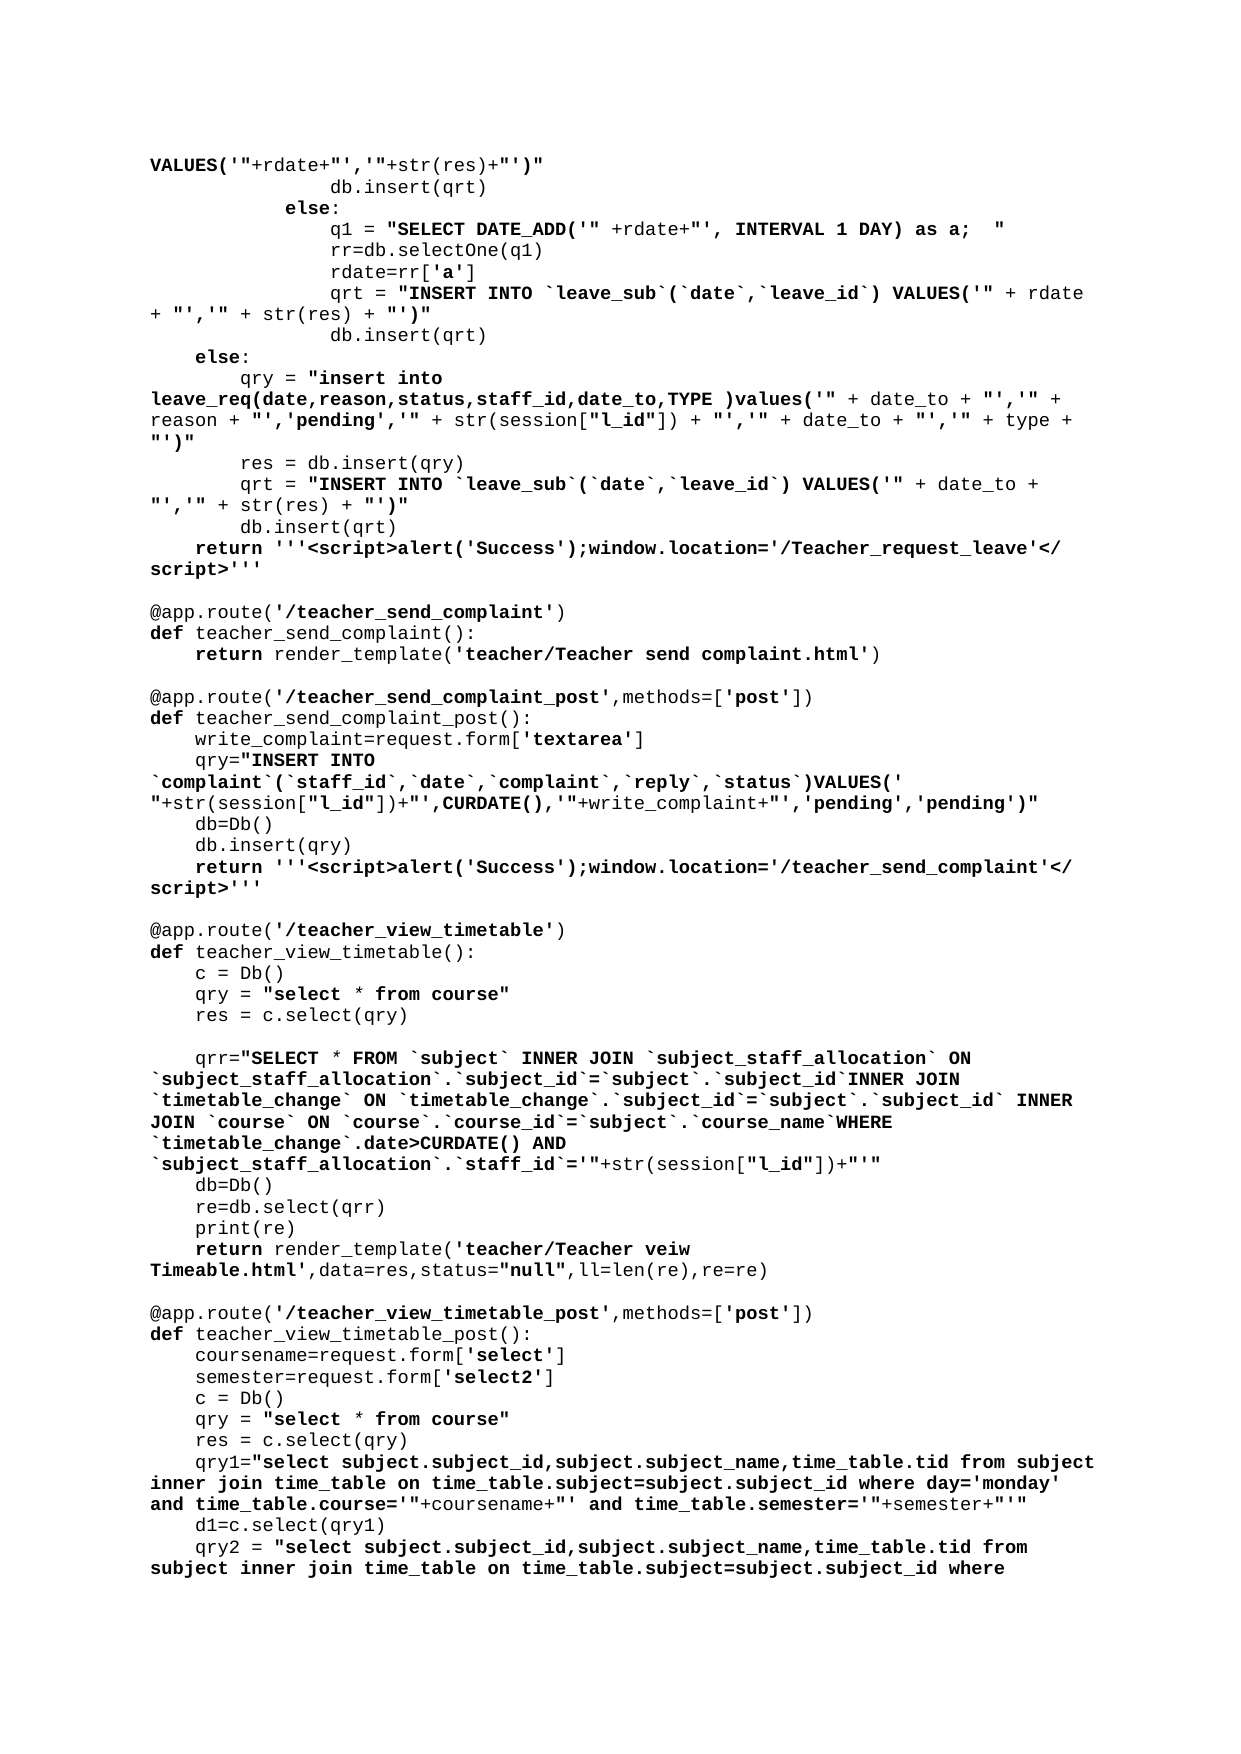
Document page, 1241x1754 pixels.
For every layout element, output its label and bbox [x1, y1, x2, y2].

text [150, 156, 1098, 1580]
